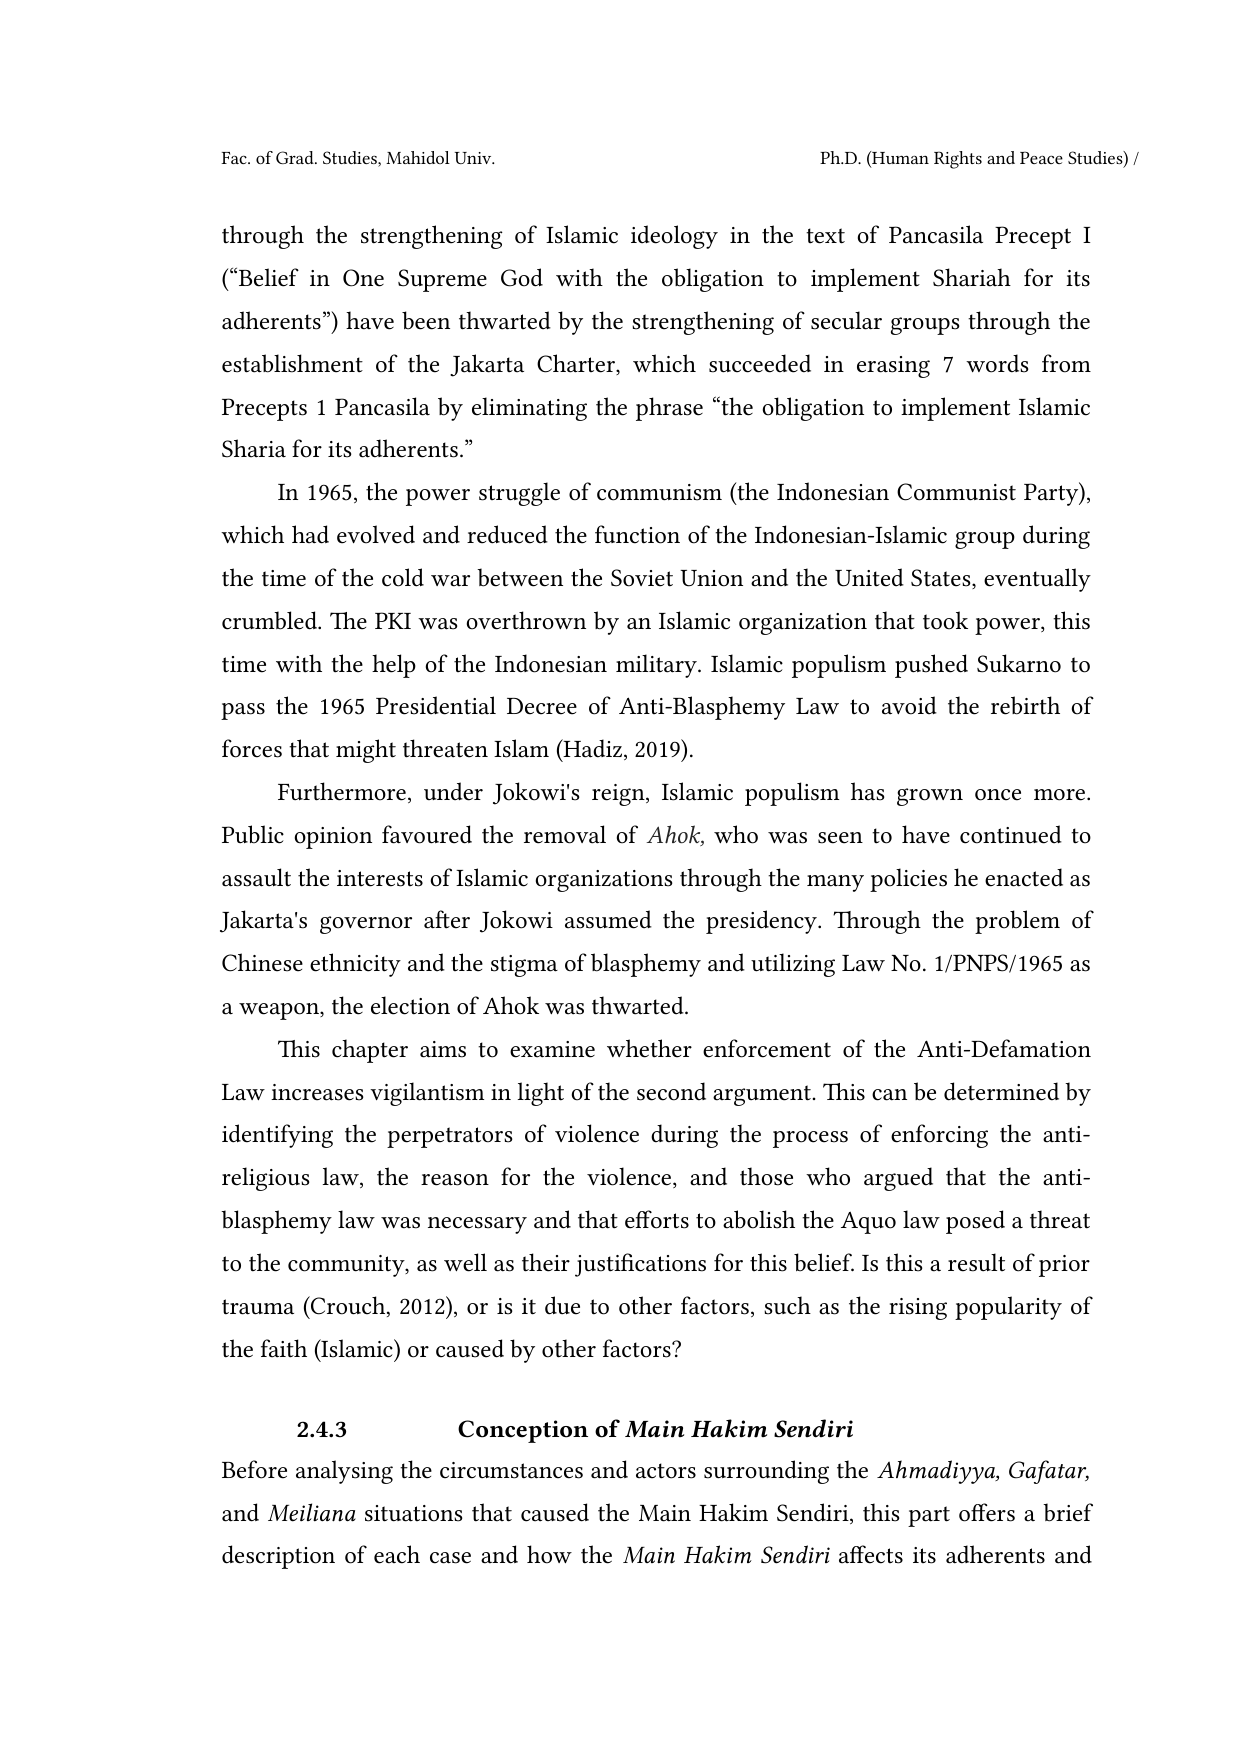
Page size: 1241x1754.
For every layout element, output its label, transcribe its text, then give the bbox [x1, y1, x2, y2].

subtitle Conception of Main Hakim Sendiri [221, 1415, 1092, 1443]
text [221, 1456, 1092, 1570]
text This chapter aims to examine whether enforcement of the Anti-Defamation Law increases vigilantism in light of the second argument. This can be determined by identifying the perpetrators of violence during the process of enforcing the anti-religious law, the reason for the violence, and those who argued that the anti-blasphemy law was necessary and that efforts to abolish the Aquo law posed a threat to the community, as well as their justifications for this belief. Is this a result of prior trauma (Crouch, 2012), or is it due to other factors, such as the rising popularity of the faith (Islamic) or caused by other factors? [221, 1035, 1092, 1363]
text Furthermore, under Jokowi's reign, Islamic populism has grown once more. Public opinion favoured the removal of Ahok, who was seen to have continued to assault the interests of Islamic organizations through the many policies he enacted as Jakarta's governor after Jokowi assumed the presidency. Through the problem of Chinese ethnicity and the stigma of blasphemy and utilizing Law No. 1/PNPS/1965 as a weapon, the election of Ahok was thwarted. [221, 778, 1092, 1021]
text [221, 221, 1092, 464]
text In 1965, the power struggle of communism (the Indonesian Communist Party), which had evolved and reduced the function of the Indonesian-Islamic group during the time of the cold war between the Soviet Union and the United States, eventually crumbled. The PKI was overthrown by an Islamic organization that took power, this time with the help of the Indonesian military. Islamic populism pushed Sukarno to pass the 1965 Presidential Decree of Anti-Blasphemy Law to avoid the rebirth of forces that might threaten Islam (Hadiz, 2019). [221, 478, 1092, 764]
